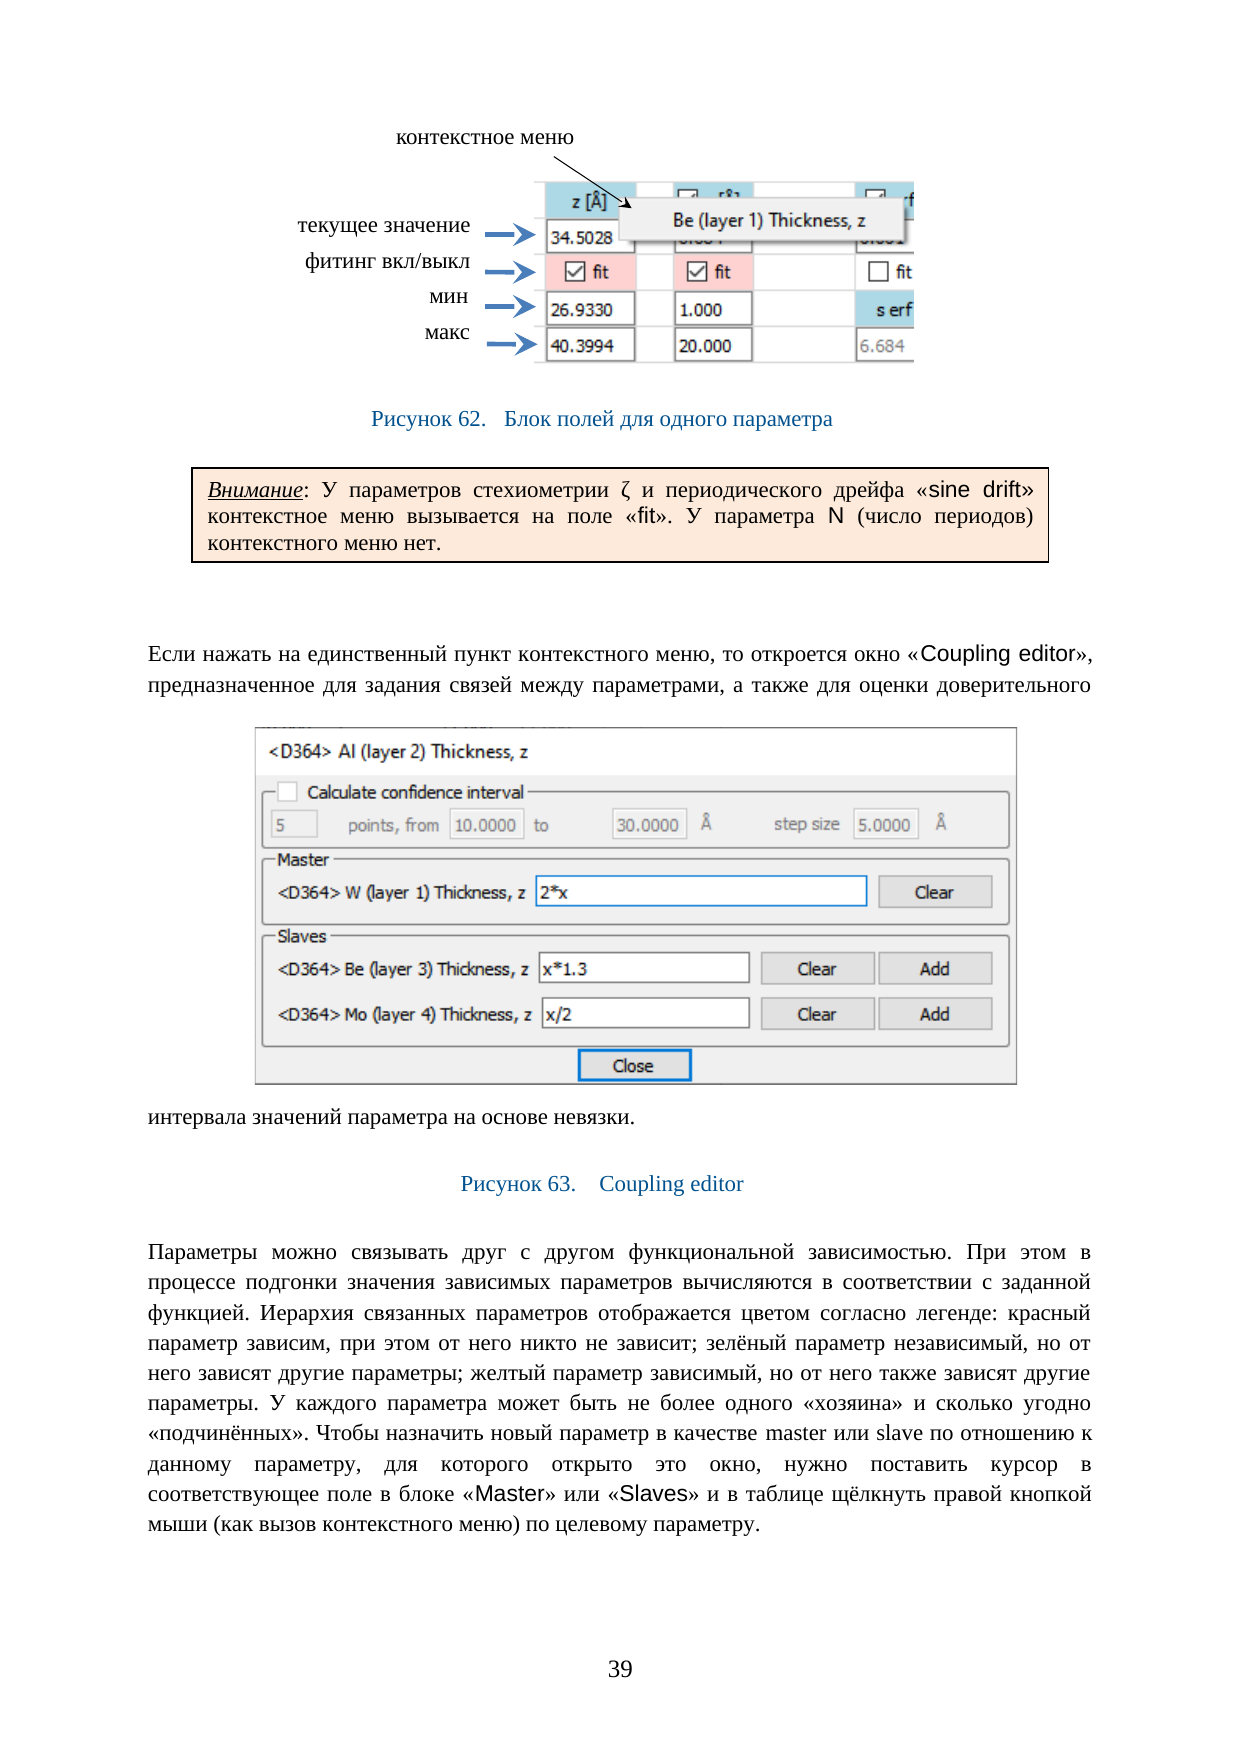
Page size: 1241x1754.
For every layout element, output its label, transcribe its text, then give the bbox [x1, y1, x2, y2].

picture [534, 169, 914, 376]
picture [254, 727, 1018, 1085]
list Coupling editor [178, 1170, 1093, 1197]
text Параметры можно связывать друг с другом функциональной зависимостью. При этом в процессе подгонки значения зависимых параметров вычисляются в соответствии с заданной функцией. Иерархия связанных параметров отображается цветом согласно легенде: красный параметр зависим, при этом от него никто не зависит; зелёный параметр независимый, но от него зависят другие параметры; желтый параметр зависимый, но от него также зависят другие параметры. У каждого параметра может быть не более одного «хозяина» и сколько угодно «подчинённых». Чтобы назначить новый параметр в качестве master или slave по отношению к данному параметру, для которого открыто это окно, нужно поставить курсор в соответствующее поле в блоке «Master» или «Slaves» и в таблице щёлкнуть правой кнопкой мыши (как вызов контекстного меню) по целевому параметру. [148, 1238, 1093, 1536]
